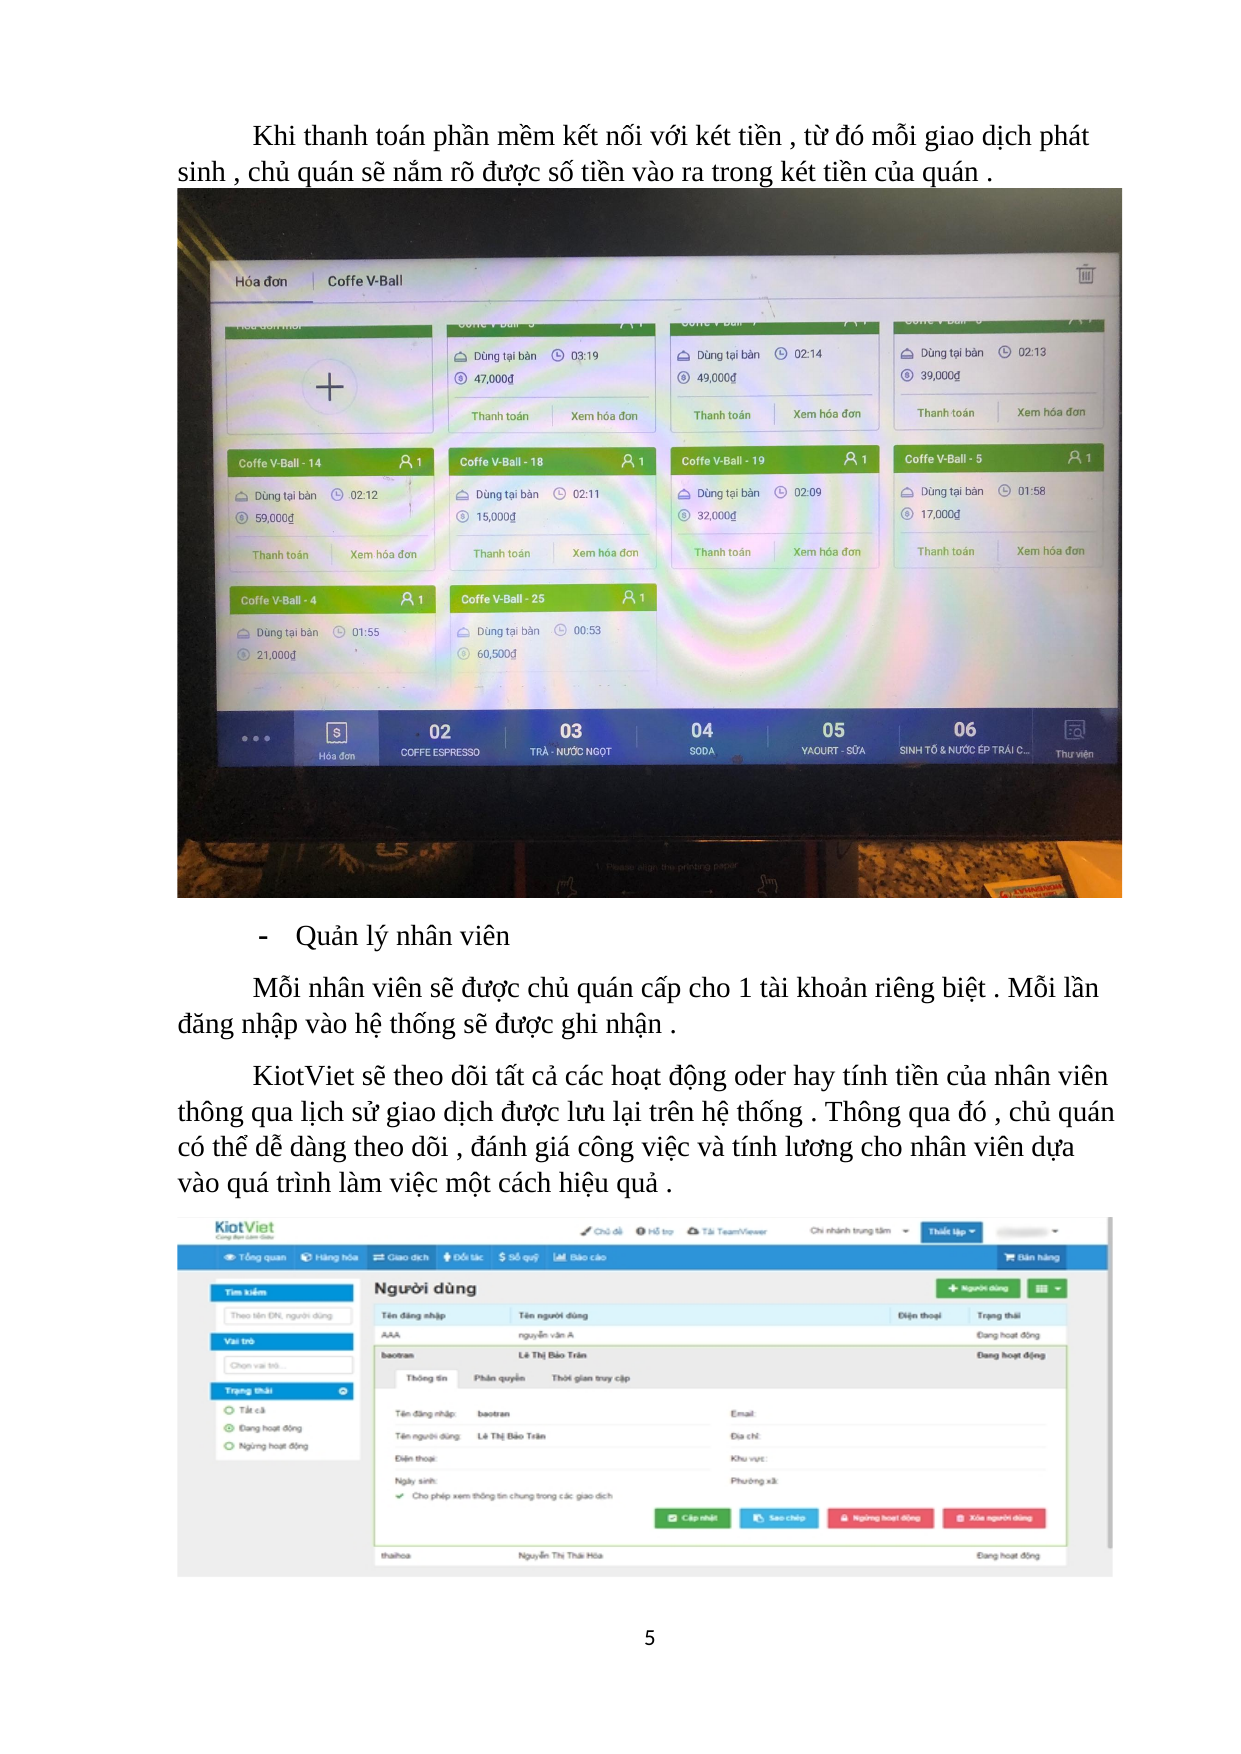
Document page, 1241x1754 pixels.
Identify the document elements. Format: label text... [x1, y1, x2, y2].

text Mỗi nhân viên sẽ được chủ quán cấp cho 1 tài khoản riêng biệt . Mỗi lần đăng nhập vào hệ thống sẽ được ghi nhận . [177, 971, 1122, 1040]
picture [177, 1217, 1113, 1581]
text KiotViet sẽ theo dõi tất cả các hoạt động oder hay tính tiền của nhân viên thông qua lịch sử giao dịch được lưu lại trên hệ thống . Thông qua đó , chủ quán có thể dễ dàng theo dõi , đánh giá công việc và tính lương cho nhân viên dựa vào quá trình làm việc một cách hiệu quả . [177, 1058, 1122, 1198]
text Khi thanh toán phần mềm kết nối với két tiền , từ đó mỗi giao dịch phát sinh , chủ quán sẽ nắm rõ được số tiền vào ra trong két tiền của quán . [177, 118, 1122, 188]
picture [177, 188, 1123, 898]
list Quản lý nhân viên [258, 916, 1122, 952]
